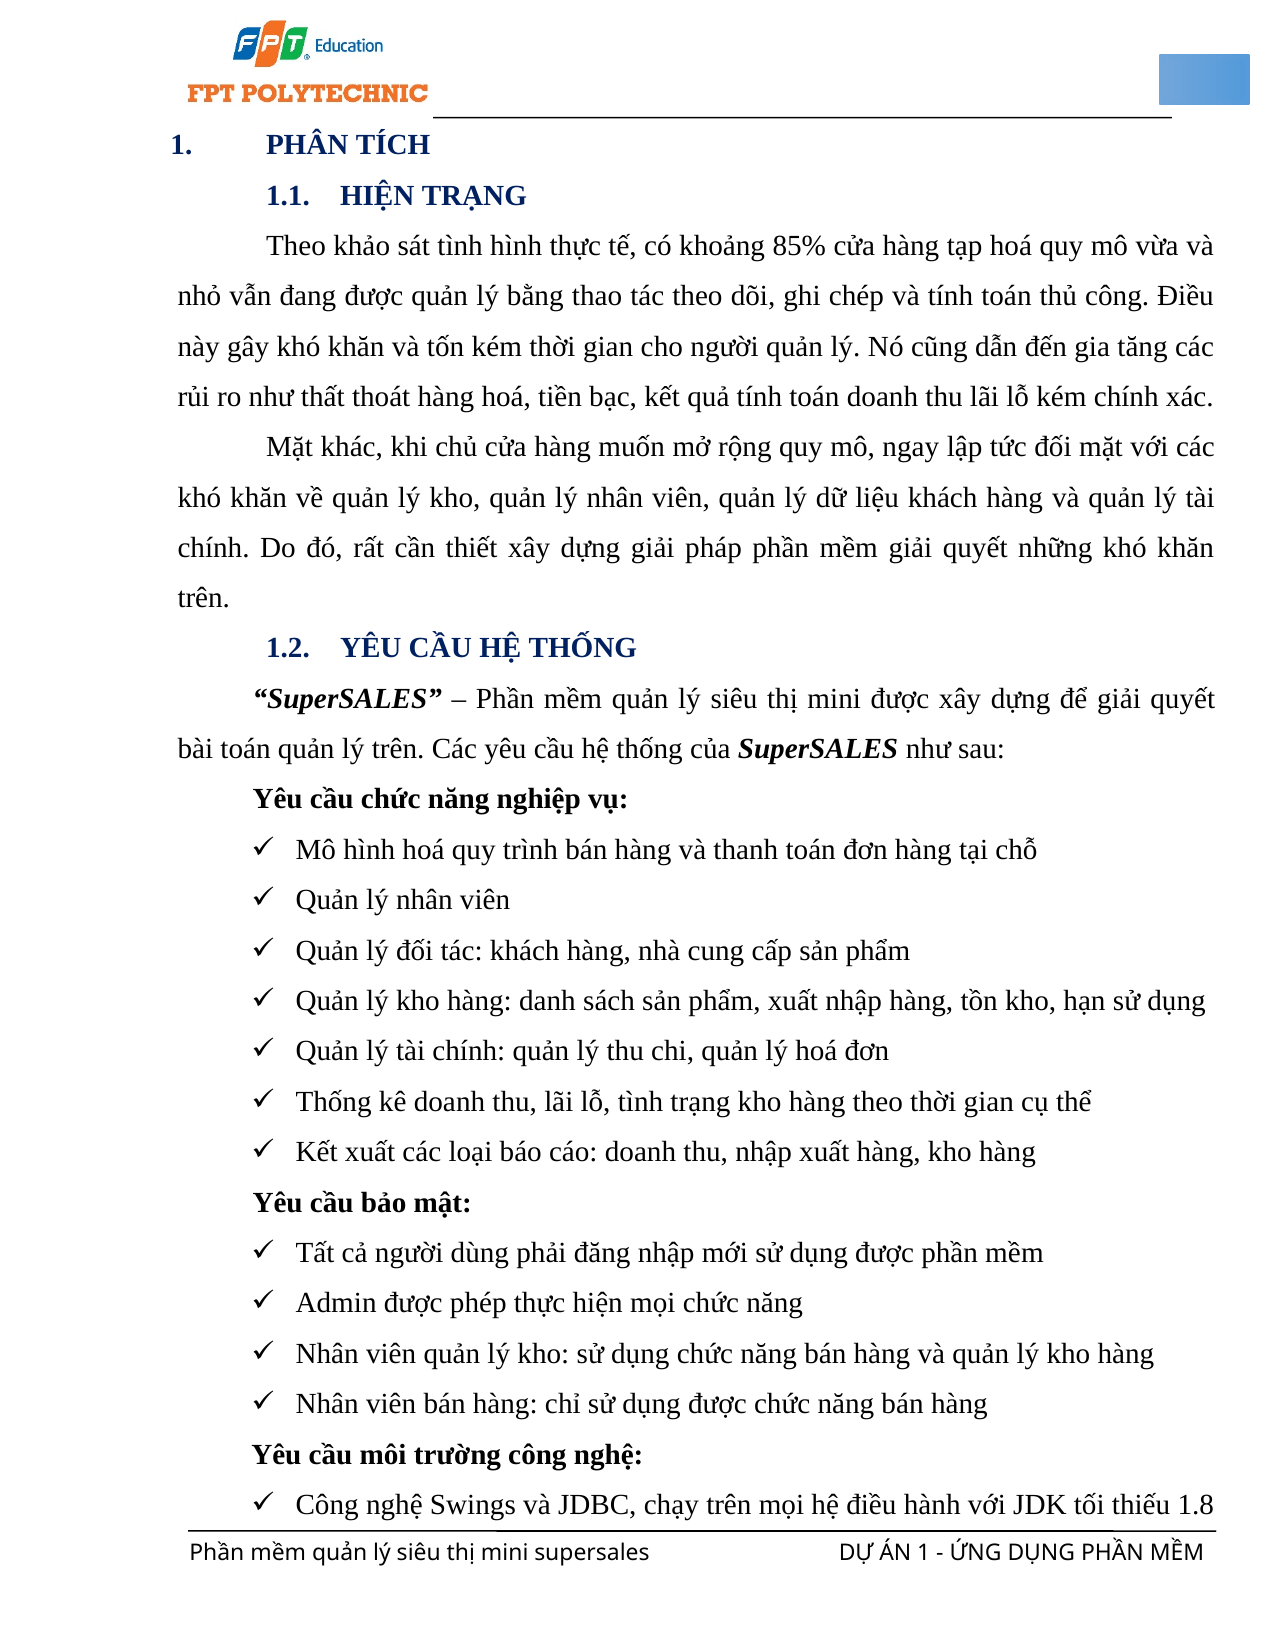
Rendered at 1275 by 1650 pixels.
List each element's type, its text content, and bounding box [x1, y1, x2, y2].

list “SuperSALES” – Phần mềm quản lý siêu thị mini được xây dựng để giải quyết bài toán quản lý trên. Các yêu cầu hệ thống của SuperSALES như sau: [177, 681, 1216, 765]
text Yêu cầu môi trường công nghệ: [251, 1437, 1216, 1470]
picture [179, 8, 433, 118]
list Nhân viên quản lý kho: sử dụng chức năng bán hàng và quản lý kho hàng [177, 1336, 1216, 1369]
subtitle HIỆN TRẠNG [177, 178, 1216, 211]
subtitle PHÂN TÍCH [177, 127, 1216, 161]
list Tất cả người dùng phải đăng nhập mới sử dụng được phần mềm [177, 1235, 1216, 1269]
list Yêu cầu bảo mật: [177, 1185, 1216, 1218]
list Quản lý tài chính: quản lý thu chi, quản lý hoá đơn [177, 1033, 1216, 1067]
list Nhân viên bán hàng: chỉ sử dụng được chức năng bán hàng [177, 1386, 1216, 1420]
list Thống kê doanh thu, lãi lỗ, tình trạng kho hàng theo thời gian cụ thể [177, 1084, 1216, 1118]
list Admin được phép thực hiện mọi chức năng [177, 1286, 1216, 1319]
list Công nghệ Swings và JDBC, chạy trên mọi hệ điều hành với JDK tối thiếu 1.8 [177, 1487, 1216, 1521]
subtitle YÊU CẦU HỆ THỐNG [177, 631, 1216, 664]
list Mô hình hoá quy trình bán hàng và thanh toán đơn hàng tại chỗ [177, 832, 1216, 866]
list Kết xuất các loại báo cáo: doanh thu, nhập xuất hàng, kho hàng [177, 1134, 1216, 1168]
list Quản lý nhân viên [177, 882, 1216, 916]
text Mặt khác, khi chủ cửa hàng muốn mở rộng quy mô, ngay lập tức đối mặt với các khó khăn về quản lý kho, quản lý nhân viên, quản lý dữ liệu khách hàng và quản lý tài chính. Do đó, rất cần thiết xây dựng giải pháp phần mềm giải quyết những khó khăn trên. [177, 429, 1216, 614]
text Theo khảo sát tình hình thực tế, có khoảng 85% cửa hàng tạp hoá quy mô vừa và nhỏ vẫn đang được quản lý bằng thao tác theo dõi, ghi chép và tính toán thủ công. Điều này gây khó khăn và tốn kém thời gian cho người quản lý. Nó cũng dẫn đến gia tăng các rủi ro như thất thoát hàng hoá, tiền bạc, kết quả tính toán doanh thu lãi lỗ kém chính xác. [177, 228, 1216, 413]
list Quản lý kho hàng: danh sách sản phẩm, xuất nhập hàng, tồn kho, hạn sử dụng [177, 983, 1216, 1017]
list Yêu cầu chức năng nghiệp vụ: [177, 782, 1216, 815]
list Quản lý đối tác: khách hàng, nhà cung cấp sản phẩm [177, 933, 1216, 966]
